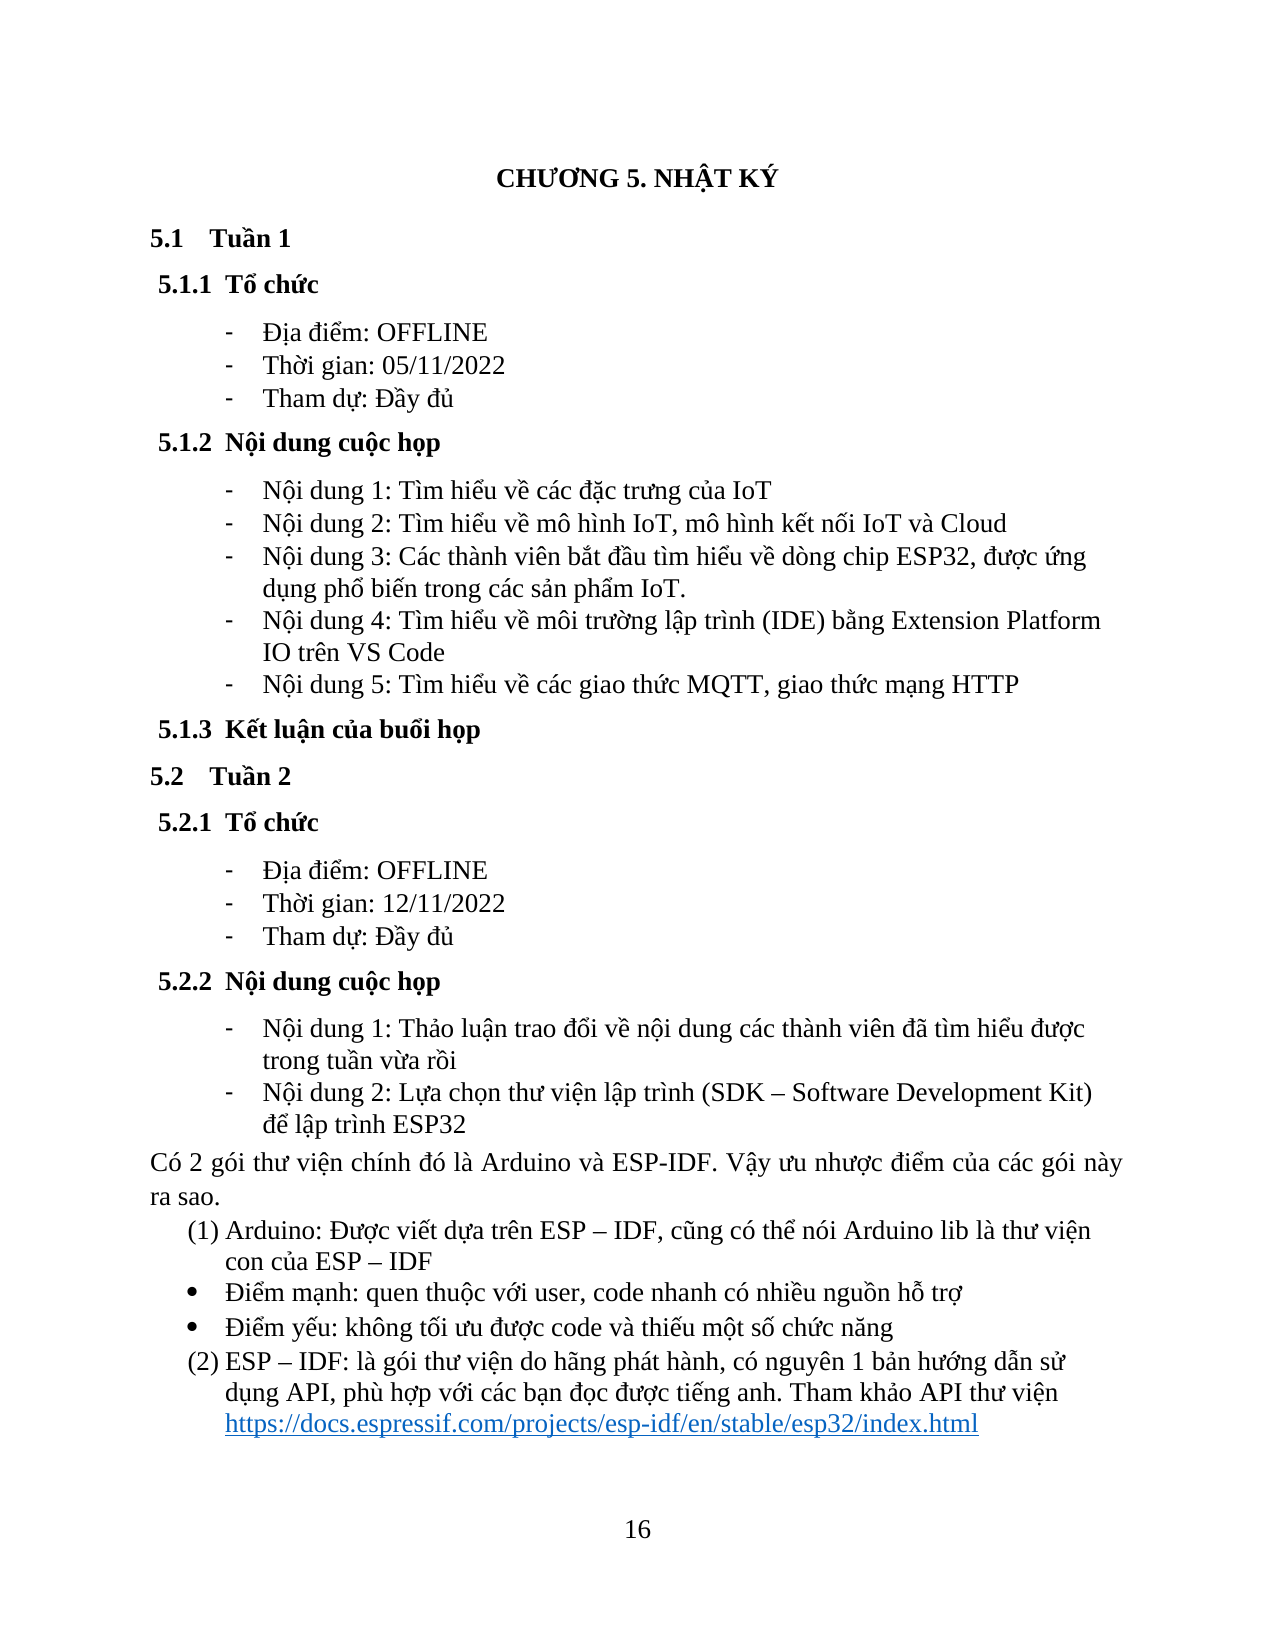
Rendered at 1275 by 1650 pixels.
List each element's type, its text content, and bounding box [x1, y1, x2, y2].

list Nội dung 4: Tìm hiểu về môi trường lập trình (IDE) bằng Extension Platform IO trên VS Code [225, 603, 1125, 668]
subtitle Tổ chức [158, 268, 1125, 299]
list Điểm yếu: không tối ưu được code và thiếu một số chức năng [187, 1311, 1125, 1342]
subtitle Kết luận của buổi họp [158, 713, 1125, 744]
list Địa điểm: OFFLINE [225, 853, 1125, 886]
list Arduino: Được viết dựa trên ESP – IDF, cũng có thể nói Arduino lib là thư viện con của ESP – IDF [187, 1214, 1125, 1277]
subtitle Tổ chức [158, 806, 1125, 838]
list Nội dung 5: Tìm hiểu về các giao thức MQTT, giao thức mạng HTTP [225, 668, 1125, 701]
list Thời gian: 05/11/2022 [225, 348, 1125, 381]
list Thời gian: 12/11/2022 [225, 886, 1125, 919]
subtitle NHẬT KÝ [150, 162, 1125, 194]
text Có 2 gói thư viện chính đó là Arduino và ESP-IDF. Vậy ưu nhược điểm của các gói này ra sao. [150, 1146, 1125, 1211]
list ESP – IDF: là gói thư viện do hãng phát hành, có nguyên 1 bản hướng dẫn sử dụng API, phù hợp với các bạn đọc được tiếng anh. Tham khảo API thư viện https://docs.espressif.com/projects/esp-idf/en/stable/esp32/index.html [187, 1345, 1125, 1439]
list Điểm mạnh: quen thuộc với user, code nhanh có nhiều nguồn hỗ trợ [187, 1277, 1125, 1308]
list Địa điểm: OFFLINE [225, 315, 1125, 348]
list Tham dự: Đầy đủ [225, 381, 1125, 414]
subtitle Nội dung cuộc họp [158, 965, 1125, 996]
list Nội dung 1: Thảo luận trao đổi về nội dung các thành viên đã tìm hiểu được trong tuần vừa rồi [225, 1011, 1125, 1076]
list Nội dung 3: Các thành viên bắt đầu tìm hiểu về dòng chip ESP32, được ứng dụng phổ biến trong các sản phẩm IoT. [225, 539, 1125, 603]
list Tham dự: Đầy đủ [225, 919, 1125, 952]
subtitle Tuần 1 [150, 222, 1125, 253]
subtitle Nội dung cuộc họp [158, 427, 1125, 458]
list Nội dung 2: Lựa chọn thư viện lập trình (SDK – Software Development Kit) để lập trình ESP32 [225, 1076, 1125, 1140]
list Nội dung 1: Tìm hiểu về các đặc trưng của IoT [225, 473, 1125, 506]
list Nội dung 2: Tìm hiểu về mô hình IoT, mô hình kết nối IoT và Cloud [225, 506, 1125, 539]
subtitle Tuần 2 [150, 760, 1125, 791]
